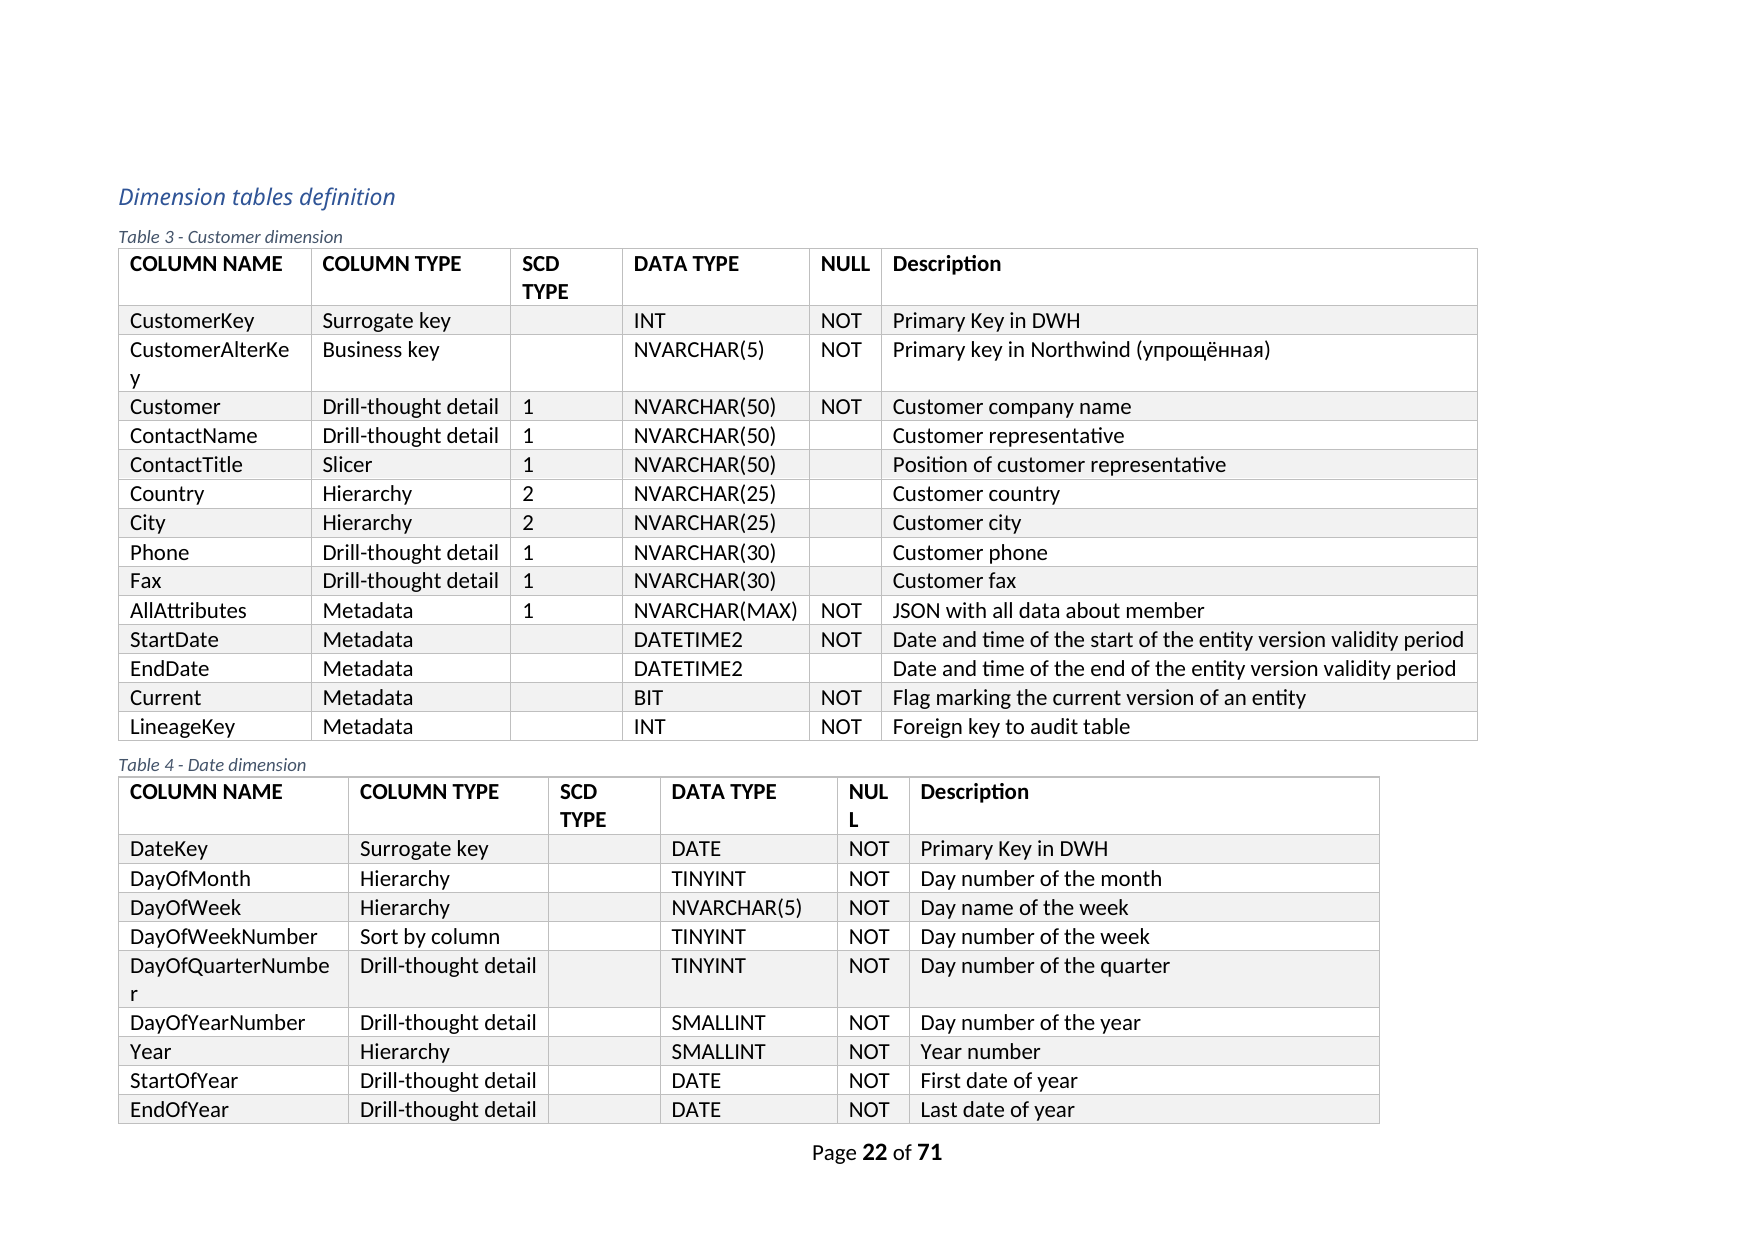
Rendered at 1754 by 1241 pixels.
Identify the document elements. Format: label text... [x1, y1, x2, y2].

table_cell Surrogate key [349, 835, 548, 863]
table_cell NOT [838, 922, 909, 950]
table_cell NOT [810, 625, 881, 653]
table_cell [810, 654, 881, 682]
table_cell EndDate [119, 654, 311, 682]
table_cell 1 [511, 450, 622, 478]
table_cell Current [119, 683, 311, 711]
table_cell [511, 683, 622, 711]
table_cell DATETIME2 [623, 654, 809, 682]
table_cell NVARCHAR(5) [623, 335, 809, 391]
table_cell JSON with all data about member [882, 596, 1477, 624]
table_cell NVARCHAR(MAX) [623, 596, 809, 624]
table_cell TINYINT [661, 864, 837, 892]
table_cell NOT [838, 951, 909, 1007]
table_cell LineageKey [119, 712, 311, 740]
table_cell Year [119, 1037, 348, 1065]
table_cell SMALLINT [661, 1037, 837, 1065]
table_header SCD TYPE [549, 778, 660, 833]
table_cell NOT [810, 306, 881, 334]
table_cell 2 [511, 480, 622, 507]
table_header DATA TYPE [623, 249, 809, 305]
table_cell TINYINT [661, 951, 837, 1007]
table_cell NVARCHAR(30) [623, 567, 809, 595]
table_cell Last date of year [910, 1095, 1379, 1123]
table_cell Hierarchy [349, 1037, 548, 1065]
table_cell NOT [810, 392, 881, 420]
table_cell NOT [838, 1008, 909, 1036]
table_header COLUMN TYPE [312, 249, 510, 305]
table_cell Drill-thought detail [349, 1008, 548, 1036]
table_cell Customer company name [882, 392, 1477, 420]
table_cell 2 [511, 509, 622, 537]
table_cell Position of customer representative [882, 450, 1477, 478]
table_cell DayOfWeekNumber [119, 922, 348, 950]
table_cell NVARCHAR(50) [623, 421, 809, 449]
table_cell Foreign key to audit table [882, 712, 1477, 740]
table_cell 1 [511, 421, 622, 449]
table_cell 1 [511, 567, 622, 595]
table_header Description [910, 778, 1379, 833]
table_cell City [119, 509, 311, 537]
table_cell First date of year [910, 1066, 1379, 1094]
table_cell 1 [511, 538, 622, 566]
subtitle Dimension tables definition [118, 181, 1636, 213]
table_cell DayOfWeek [119, 893, 348, 921]
table_cell Day number of the quarter [910, 951, 1379, 1007]
table_cell NOT [838, 1037, 909, 1065]
table_cell [549, 951, 660, 1007]
table_cell Drill-thought detail [349, 1066, 548, 1094]
table_cell Metadata [312, 683, 510, 711]
table_header NULL [838, 778, 909, 833]
table_header COLUMN NAME [119, 249, 311, 305]
table_cell Hierarchy [312, 480, 510, 507]
table_cell CustomerKey [119, 306, 311, 334]
table_cell Drill-thought detail [312, 567, 510, 595]
table_cell [549, 835, 660, 863]
table_cell Customer representative [882, 421, 1477, 449]
table_cell Business key [312, 335, 510, 391]
table_cell Country [119, 480, 311, 507]
table_cell Drill-thought detail [349, 951, 548, 1007]
table_cell [810, 567, 881, 595]
table_cell [549, 893, 660, 921]
table_cell NOT [810, 596, 881, 624]
table_cell [549, 922, 660, 950]
table_cell NOT [838, 864, 909, 892]
table_cell StartOfYear [119, 1066, 348, 1094]
table_cell NOT [810, 712, 881, 740]
table_cell [511, 335, 622, 391]
table_cell ContactTitle [119, 450, 311, 478]
table_cell Day name of the week [910, 893, 1379, 921]
table_cell [549, 1066, 660, 1094]
table_cell [511, 306, 622, 334]
table_cell 1 [511, 596, 622, 624]
table_header SCD TYPE [511, 249, 622, 305]
table_cell Metadata [312, 596, 510, 624]
table_cell Customer [119, 392, 311, 420]
table_cell NVARCHAR(25) [623, 480, 809, 507]
table_cell Metadata [312, 712, 510, 740]
table_cell NOT [838, 1095, 909, 1123]
table_cell Date and time of the start of the entity version validity period [882, 625, 1477, 653]
table_cell Drill-thought detail [349, 1095, 548, 1123]
table_cell 1 [511, 392, 622, 420]
table_cell EndOfYear [119, 1095, 348, 1123]
table_cell DATE [661, 1066, 837, 1094]
table_cell [549, 1037, 660, 1065]
table_header COLUMN TYPE [349, 778, 548, 833]
table_cell Drill-thought detail [312, 392, 510, 420]
table_cell Day number of the year [910, 1008, 1379, 1036]
table_cell [549, 1008, 660, 1036]
table_cell StartDate [119, 625, 311, 653]
table_cell Day number of the week [910, 922, 1379, 950]
table_cell Hierarchy [349, 864, 548, 892]
table_cell [810, 480, 881, 507]
table_cell DATE [661, 1095, 837, 1123]
table_cell [810, 450, 881, 478]
table_cell Primary Key in DWH [910, 835, 1379, 863]
table_cell NVARCHAR(50) [623, 450, 809, 478]
table_cell [511, 625, 622, 653]
table_cell NOT [810, 335, 881, 391]
table_cell Day number of the month [910, 864, 1379, 892]
table_cell Sort by column [349, 922, 548, 950]
table_cell Hierarchy [312, 509, 510, 537]
table_cell ContactName [119, 421, 311, 449]
table_cell AllAttributes [119, 596, 311, 624]
table_cell Drill-thought detail [312, 538, 510, 566]
table_cell NOT [838, 893, 909, 921]
table_header Description [882, 249, 1477, 305]
table_cell Drill-thought detail [312, 421, 510, 449]
table_cell [810, 421, 881, 449]
table_cell Primary Key in DWH [882, 306, 1477, 334]
table_header NULL [810, 249, 881, 305]
table_cell Metadata [312, 625, 510, 653]
table_cell DayOfYearNumber [119, 1008, 348, 1036]
table_cell DATETIME2 [623, 625, 809, 653]
table_cell NVARCHAR(5) [661, 893, 837, 921]
table_header COLUMN NAME [119, 778, 348, 833]
table_cell Hierarchy [349, 893, 548, 921]
text Table 4 - Date dimension [118, 753, 1636, 776]
table_cell [549, 864, 660, 892]
table_cell TINYINT [661, 922, 837, 950]
table_cell INT [623, 712, 809, 740]
table_cell Metadata [312, 654, 510, 682]
table_cell Customer phone [882, 538, 1477, 566]
table_cell DATE [661, 835, 837, 863]
table_cell CustomerAlterKey [119, 335, 311, 391]
table_cell Customer fax [882, 567, 1477, 595]
table_cell SMALLINT [661, 1008, 837, 1036]
table_cell [511, 654, 622, 682]
table_cell NOT [810, 683, 881, 711]
table_cell Customer country [882, 480, 1477, 507]
table_header DATA TYPE [661, 778, 837, 833]
table_cell [511, 712, 622, 740]
table_cell Year number [910, 1037, 1379, 1065]
table_cell NVARCHAR(30) [623, 538, 809, 566]
table_cell NOT [838, 835, 909, 863]
table_cell NOT [838, 1066, 909, 1094]
table_cell DateKey [119, 835, 348, 863]
table_cell Fax [119, 567, 311, 595]
table_cell [549, 1095, 660, 1123]
table_cell INT [623, 306, 809, 334]
table_cell DayOfQuarterNumber [119, 951, 348, 1007]
table_cell Date and time of the end of the entity version validity period [882, 654, 1477, 682]
table_cell DayOfMonth [119, 864, 348, 892]
table_cell NVARCHAR(25) [623, 509, 809, 537]
table_cell Surrogate key [312, 306, 510, 334]
table_cell [810, 509, 881, 537]
text Table 3 - Customer dimension [118, 225, 1636, 248]
table_cell Customer city [882, 509, 1477, 537]
table_cell BIT [623, 683, 809, 711]
table_cell Flag marking the current version of an entity [882, 683, 1477, 711]
table_cell Primary key in Northwind (упрощённая) [882, 335, 1477, 391]
table_cell Phone [119, 538, 311, 566]
table_cell [810, 538, 881, 566]
table_cell Slicer [312, 450, 510, 478]
table_cell NVARCHAR(50) [623, 392, 809, 420]
